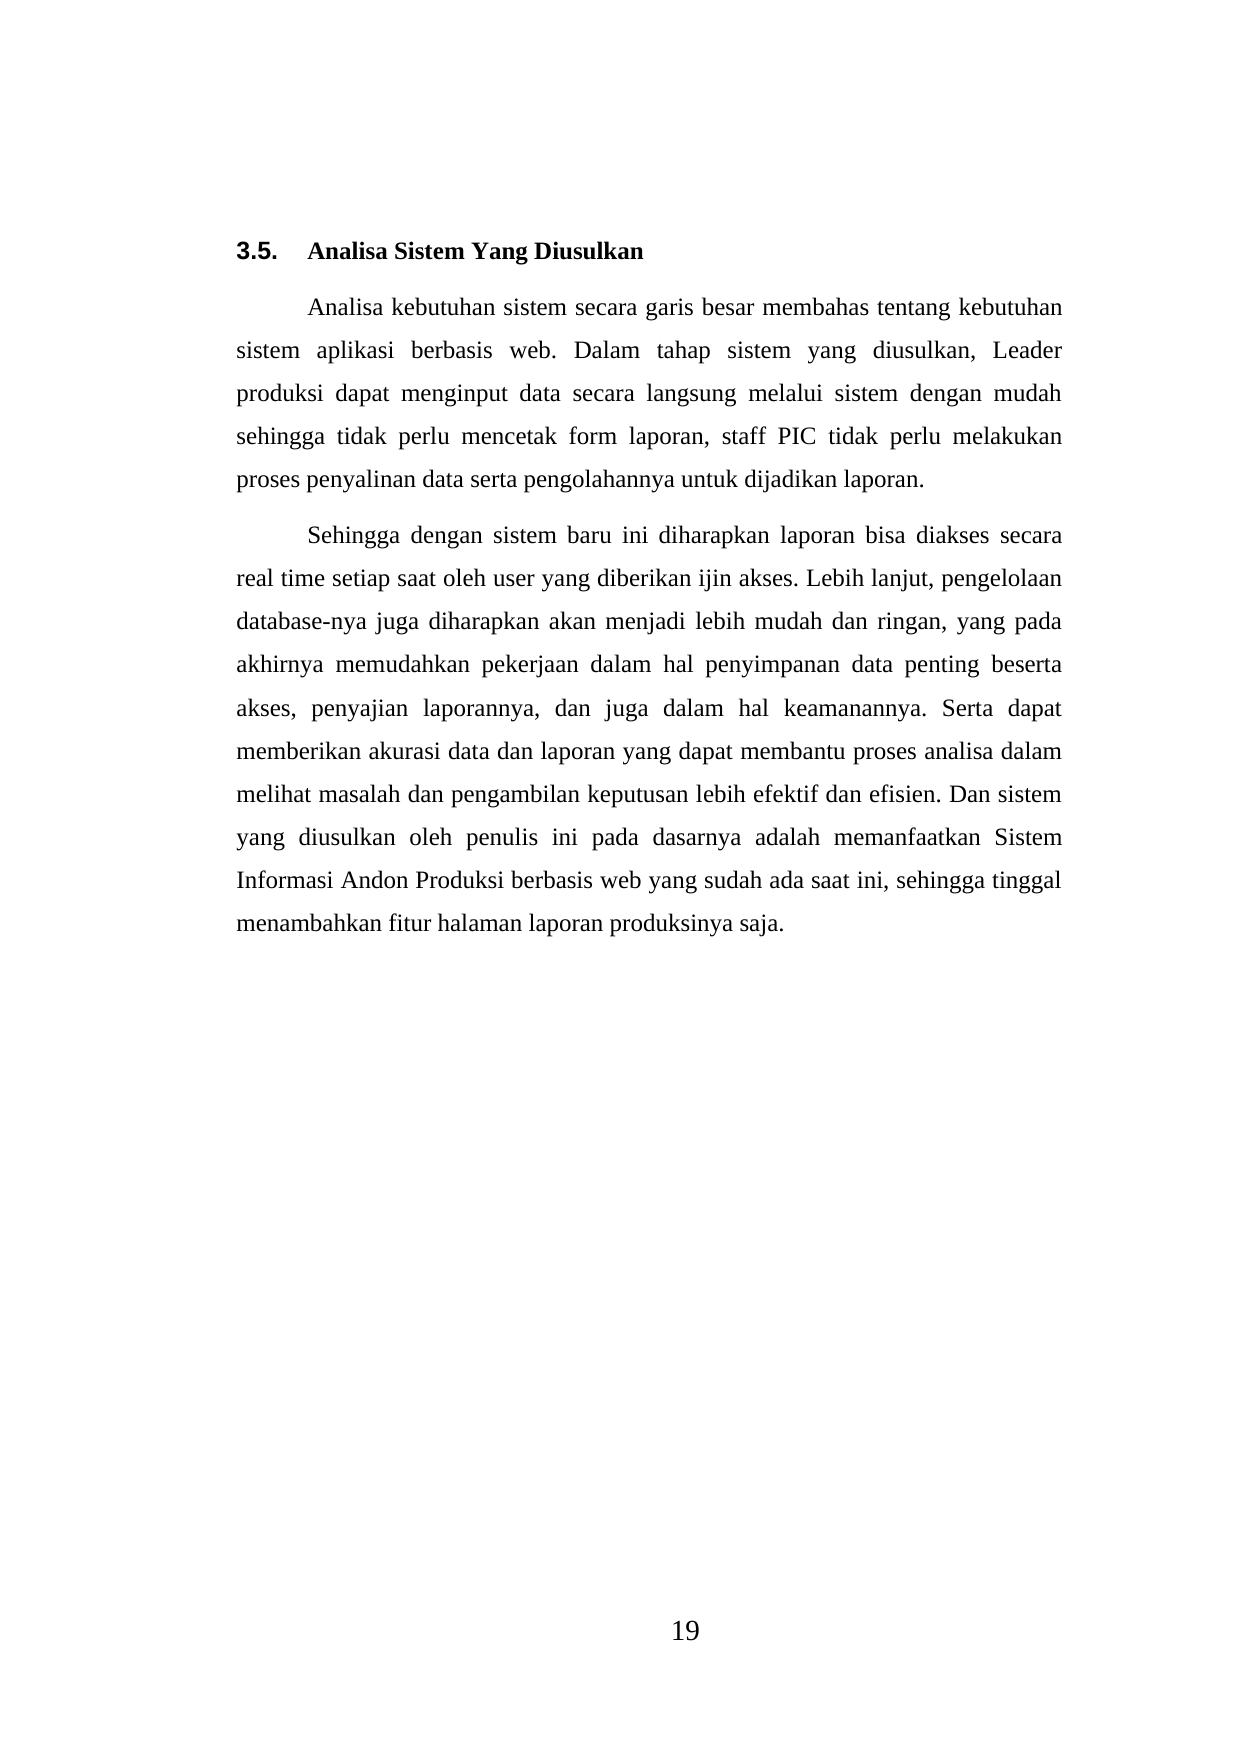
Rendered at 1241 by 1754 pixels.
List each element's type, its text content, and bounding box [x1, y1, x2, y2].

text Analisa kebutuhan sistem secara garis besar membahas tentang kebutuhan sistem aplikasi berbasis web. Dalam tahap sistem yang diusulkan, Leader produksi dapat menginput data secara langsung melalui sistem dengan mudah sehingga tidak perlu mencetak form laporan, staff PIC tidak perlu melakukan proses penyalinan data serta pengolahannya untuk dijadikan laporan. [236, 292, 1063, 493]
subtitle Analisa Sistem Yang Diusulkan [236, 236, 1063, 265]
text Sehingga dengan sistem baru ini diharapkan laporan bisa diakses secara real time setiap saat oleh user yang diberikan ijin akses. Lebih lanjut, pengelolaan database-nya juga diharapkan akan menjadi lebih mudah dan ringan, yang pada akhirnya memudahkan pekerjaan dalam hal penyimpanan data penting beserta akses, penyajian laporannya, dan juga dalam hal keamanannya. Serta dapat memberikan akurasi data dan laporan yang dapat membantu proses analisa dalam melihat masalah dan pengambilan keputusan lebih efektif dan efisien. Dan sistem yang diusulkan oleh penulis ini pada dasarnya adalah memanfaatkan Sistem Informasi Andon Produksi berbasis web yang sudah ada saat ini, sehingga tinggal menambahkan fitur halaman laporan produksinya saja. [236, 520, 1063, 937]
